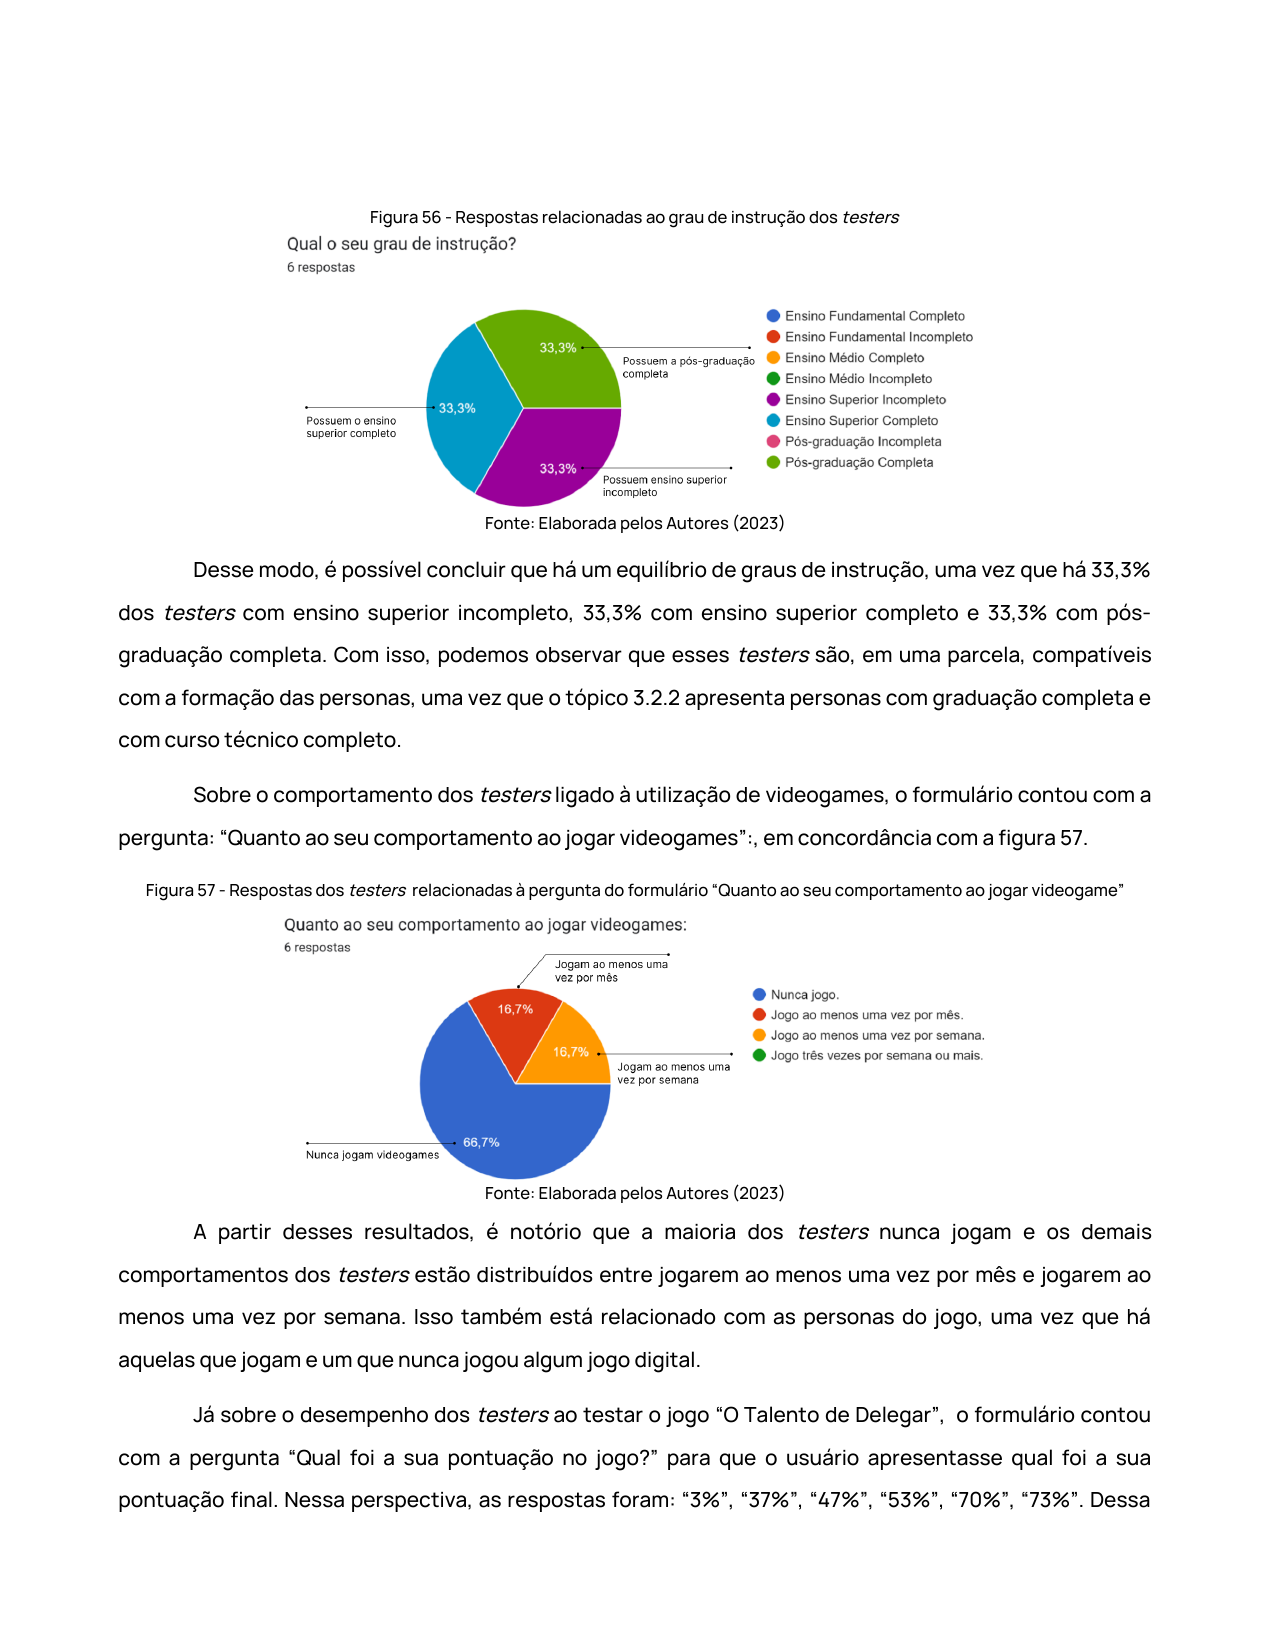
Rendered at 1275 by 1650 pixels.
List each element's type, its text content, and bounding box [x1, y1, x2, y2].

text Fonte: Elaborada pelos Autores (2023) [118, 1182, 1152, 1205]
picture [280, 228, 990, 512]
text Sobre o comportamento dos testers ligado à utilização de videogames, o formulário contou com a pergunta: “Quanto ao seu comportamento ao jogar videogames”:, em concordância com a figura 57. [118, 781, 1152, 852]
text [118, 1400, 1152, 1514]
picture [280, 912, 990, 1182]
text A partir desses resultados, é notório que a maioria dos testers nunca jogam e os demais comportamentos dos testers estão distribuídos entre jogarem ao menos uma vez por mês e jogarem ao menos uma vez por semana. Isso também está relacionado com as personas do jogo, uma vez que há aquelas que jogam e um que nunca jogou algum jogo digital. [118, 1217, 1152, 1373]
text Fonte: Elaborada pelos Autores (2023) [118, 512, 1152, 534]
text Figura 56 - Respostas relacionadas ao grau de instrução dos testers [118, 205, 1152, 228]
text Desse modo, é possível concluir que há um equilíbrio de graus de instrução, uma vez que há 33,3% dos testers com ensino superior incompleto, 33,3% com ensino superior completo e 33,3% com pós-graduação completa. Com isso, podemos observar que esses testers são, em uma parcela, compatíveis com a formação das personas, uma vez que o tópico 3.2.2 apresenta personas com graduação completa e com curso técnico completo. [118, 555, 1152, 754]
text Figura 57 - Respostas dos testers relacionadas à pergunta do formulário “Quanto ao seu comportamento ao jogar videogame” [118, 878, 1152, 901]
